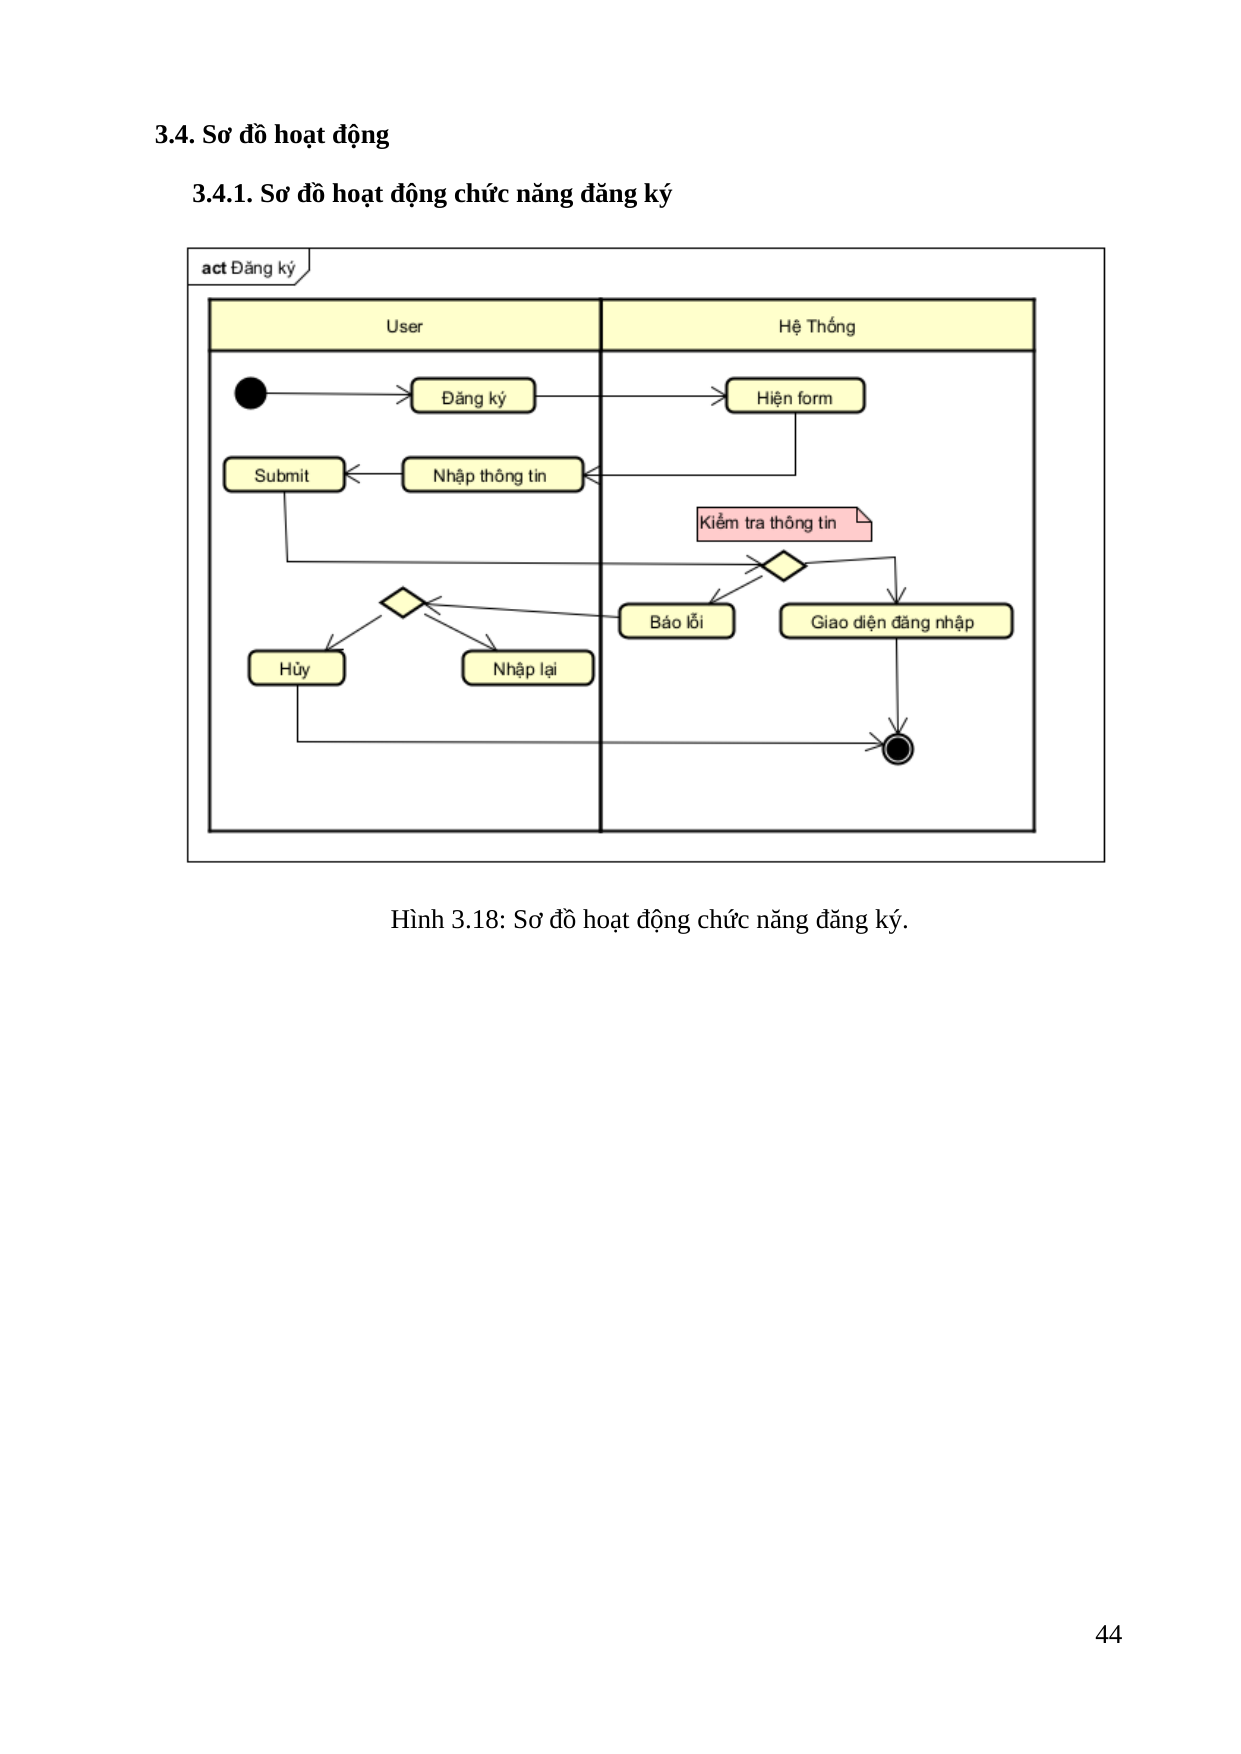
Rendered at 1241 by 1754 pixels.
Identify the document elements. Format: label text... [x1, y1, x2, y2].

subtitle Sơ đồ hoạt động [154, 118, 1122, 149]
subtitle Sơ đồ hoạt động chức năng đăng ký [192, 177, 1122, 208]
picture [177, 236, 1123, 876]
